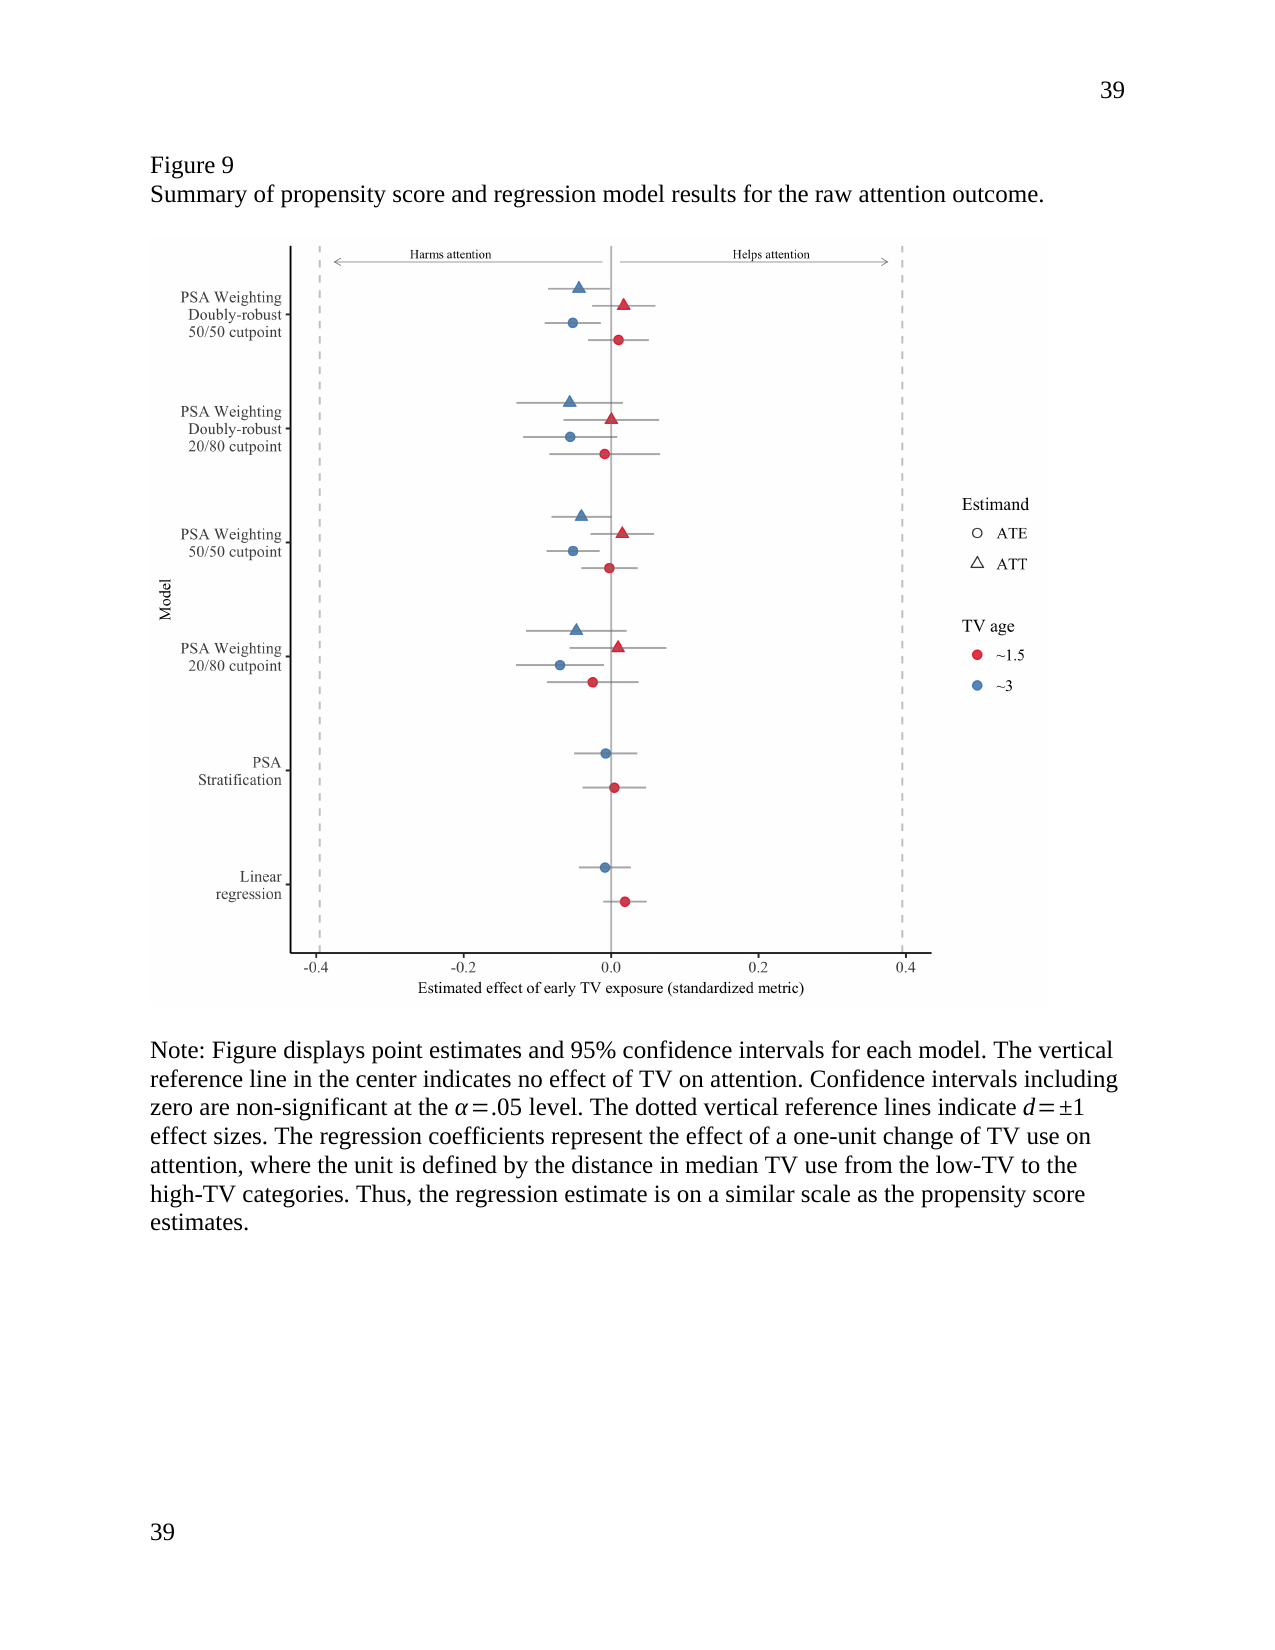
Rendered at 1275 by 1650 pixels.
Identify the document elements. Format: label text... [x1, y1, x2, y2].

text Figure [150, 150, 1125, 179]
text Summary of propensity score and regression model results for the raw attention outcome. [150, 179, 1125, 207]
text Note: Figure displays point estimates and 95% confidence intervals for each model. The vertical reference line in the center indicates no effect of TV on attention. Confidence intervals including zero are non-significant at the level. The dotted vertical reference lines indicate 1 effect sizes. The regression coefficients represent the effect of a one-unit change of TV use on attention, where the unit is defined by the distance in median TV use from the low-TV to the high-TV categories. Thus, the regression estimate is on a similar scale as the propensity score estimates. [150, 1035, 1125, 1236]
picture [150, 236, 1049, 1007]
